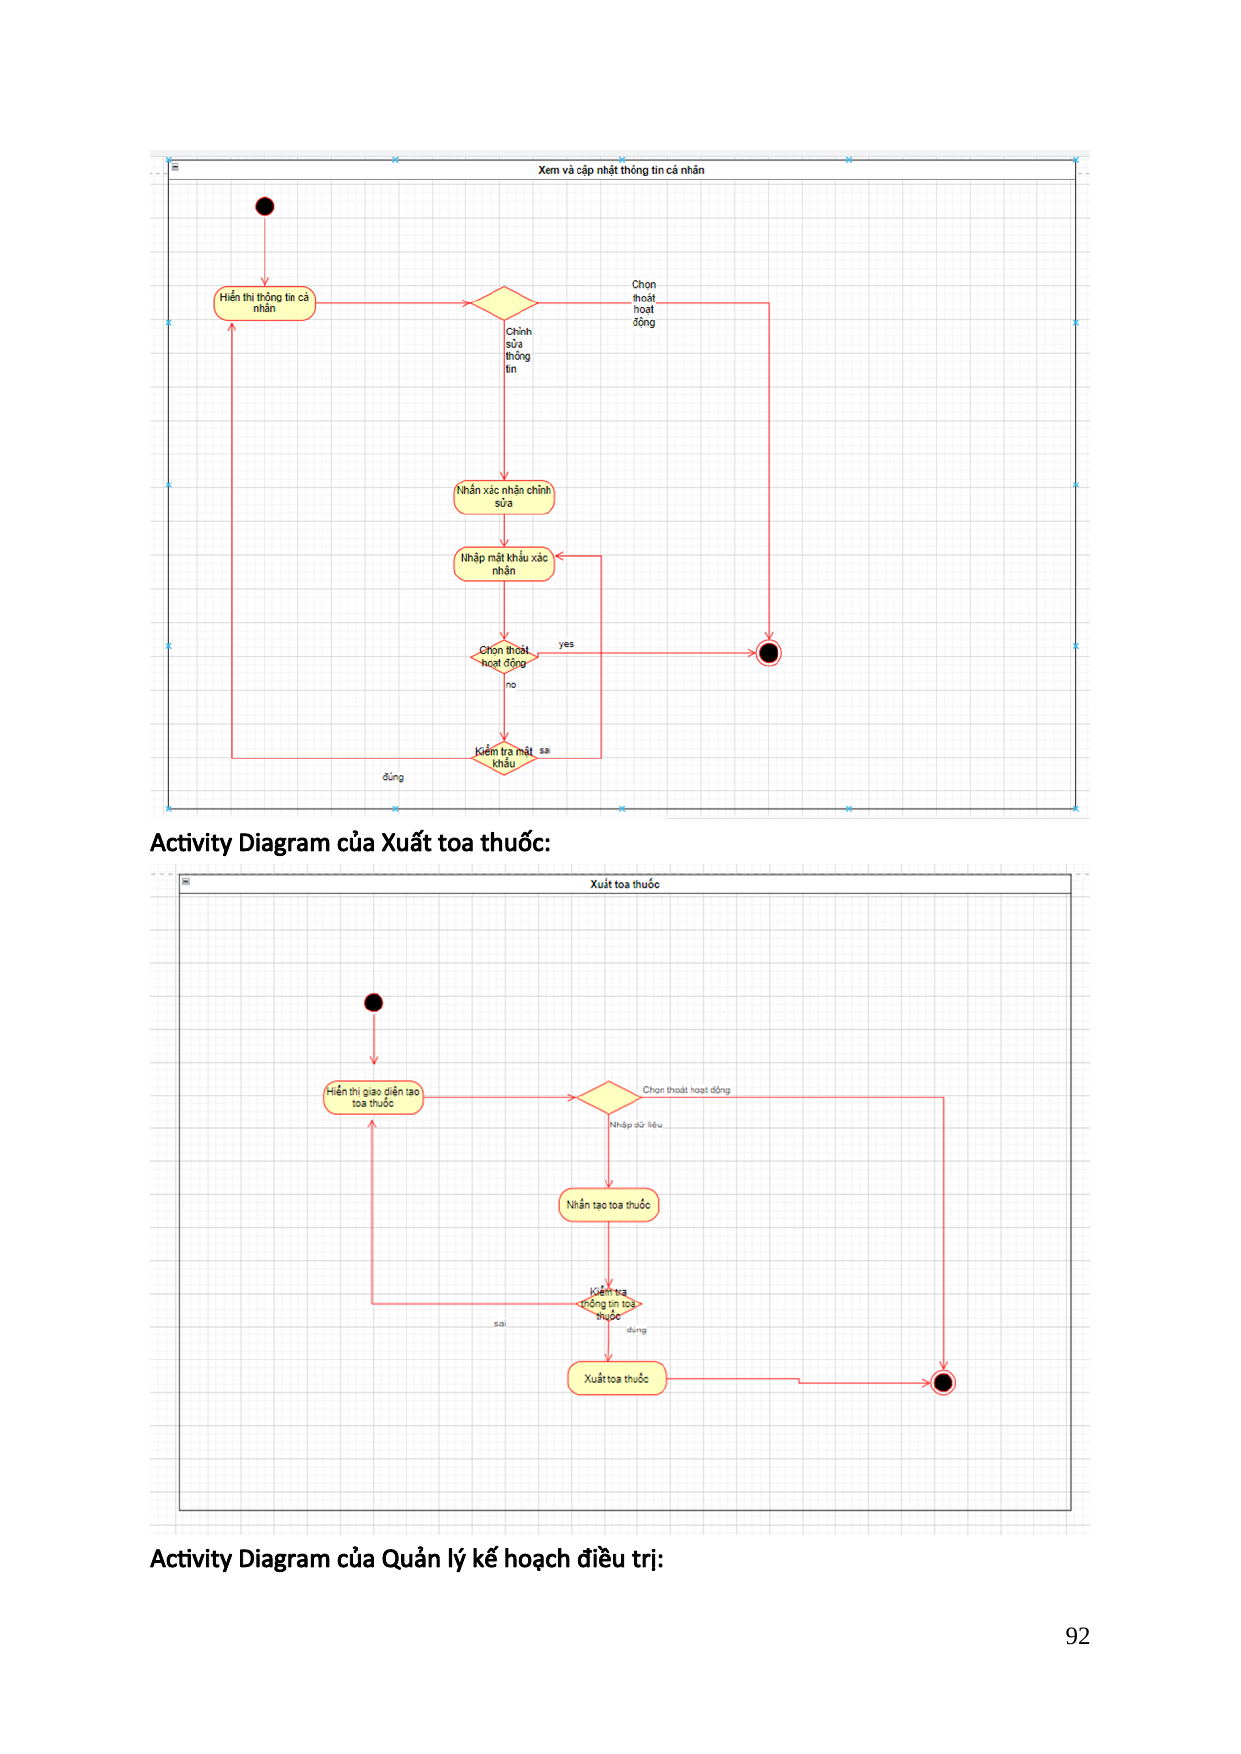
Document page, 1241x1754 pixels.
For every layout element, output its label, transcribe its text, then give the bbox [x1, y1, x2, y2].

text Activity Diagram của Quản lý kế hoạch điều trị: [150, 1541, 1090, 1574]
text Activity Diagram của Xuất toa thuốc: [150, 824, 1090, 857]
picture [150, 864, 1091, 1535]
picture [150, 150, 1091, 819]
